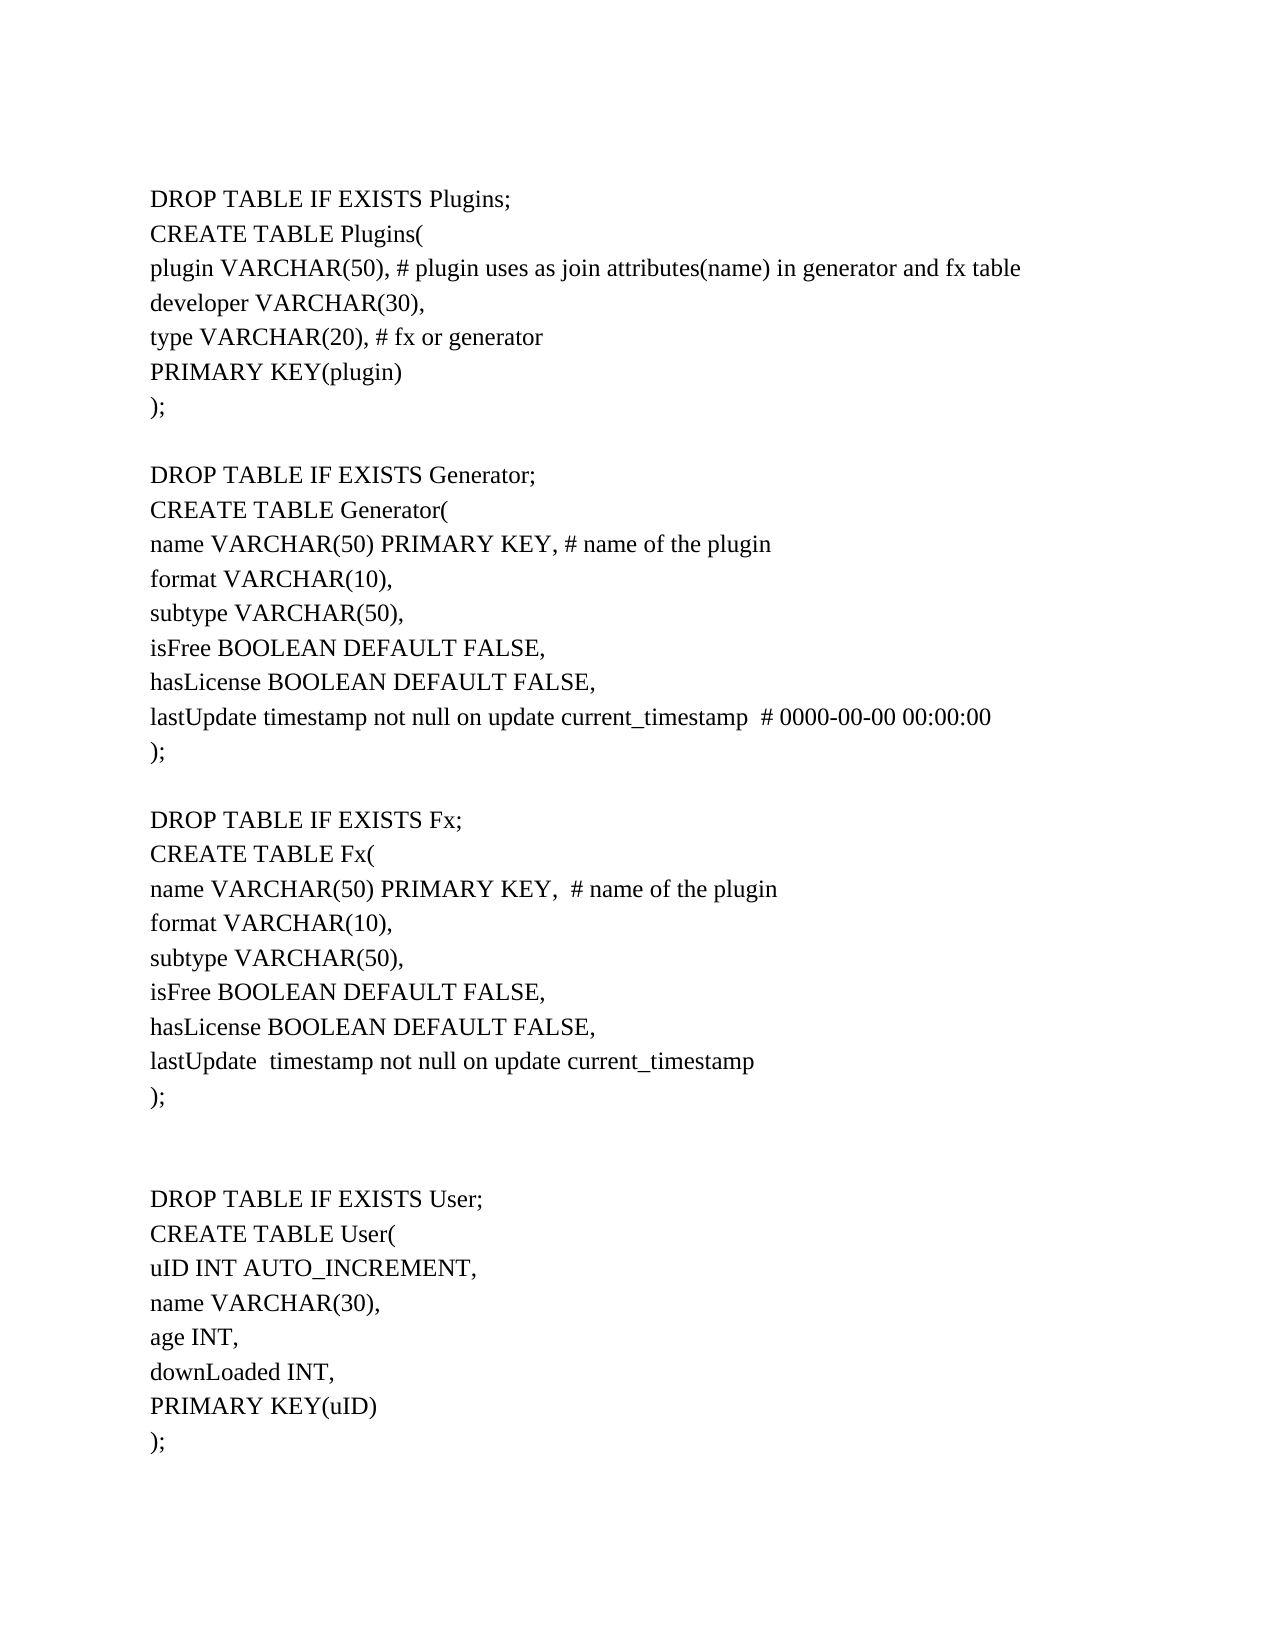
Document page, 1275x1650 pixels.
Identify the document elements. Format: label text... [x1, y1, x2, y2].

text type VARCHAR(20), # fx or generator [150, 322, 1125, 351]
text isFree BOOLEAN DEFAULT FALSE, [150, 633, 1125, 661]
text PRIMARY KEY(uID) [150, 1391, 1125, 1420]
text format VARCHAR(10), [150, 564, 1125, 592]
text subtype VARCHAR(50), [150, 598, 1125, 627]
text plugin VARCHAR(50), # plugin uses as join attributes(name) in generator and fx table [150, 253, 1125, 282]
text DROP TABLE IF EXISTS User; [150, 1184, 1125, 1213]
text CREATE TABLE Generator( [150, 495, 1125, 523]
text lastUpdate timestamp not null on update current_timestamp # 0000-00-00 00:00:00 [150, 702, 1125, 730]
text hasLicense BOOLEAN DEFAULT FALSE, [150, 1012, 1125, 1041]
text hasLicense BOOLEAN DEFAULT FALSE, [150, 667, 1125, 696]
text ); [150, 1426, 1125, 1454]
text name VARCHAR(50) PRIMARY KEY, # name of the plugin [150, 529, 1125, 558]
text uID INT AUTO_INCREMENT, [150, 1253, 1125, 1282]
text downLoaded INT, [150, 1357, 1125, 1386]
text DROP TABLE IF EXISTS Plugins; [150, 184, 1125, 213]
text lastUpdate timestamp not null on update current_timestamp [150, 1046, 1125, 1075]
text PRIMARY KEY(plugin) [150, 357, 1125, 386]
text DROP TABLE IF EXISTS Generator; [150, 460, 1125, 489]
text name VARCHAR(50) PRIMARY KEY, # name of the plugin [150, 874, 1125, 903]
text ); [150, 1081, 1125, 1110]
text isFree BOOLEAN DEFAULT FALSE, [150, 977, 1125, 1006]
text ); [150, 736, 1125, 765]
text developer VARCHAR(30), [150, 288, 1125, 317]
text CREATE TABLE Plugins( [150, 219, 1125, 248]
text subtype VARCHAR(50), [150, 943, 1125, 972]
text CREATE TABLE User( [150, 1219, 1125, 1248]
text CREATE TABLE Fx( [150, 839, 1125, 868]
text DROP TABLE IF EXISTS Fx; [150, 805, 1125, 834]
text format VARCHAR(10), [150, 908, 1125, 937]
text age INT, [150, 1322, 1125, 1351]
text ); [150, 391, 1125, 420]
text name VARCHAR(30), [150, 1288, 1125, 1317]
